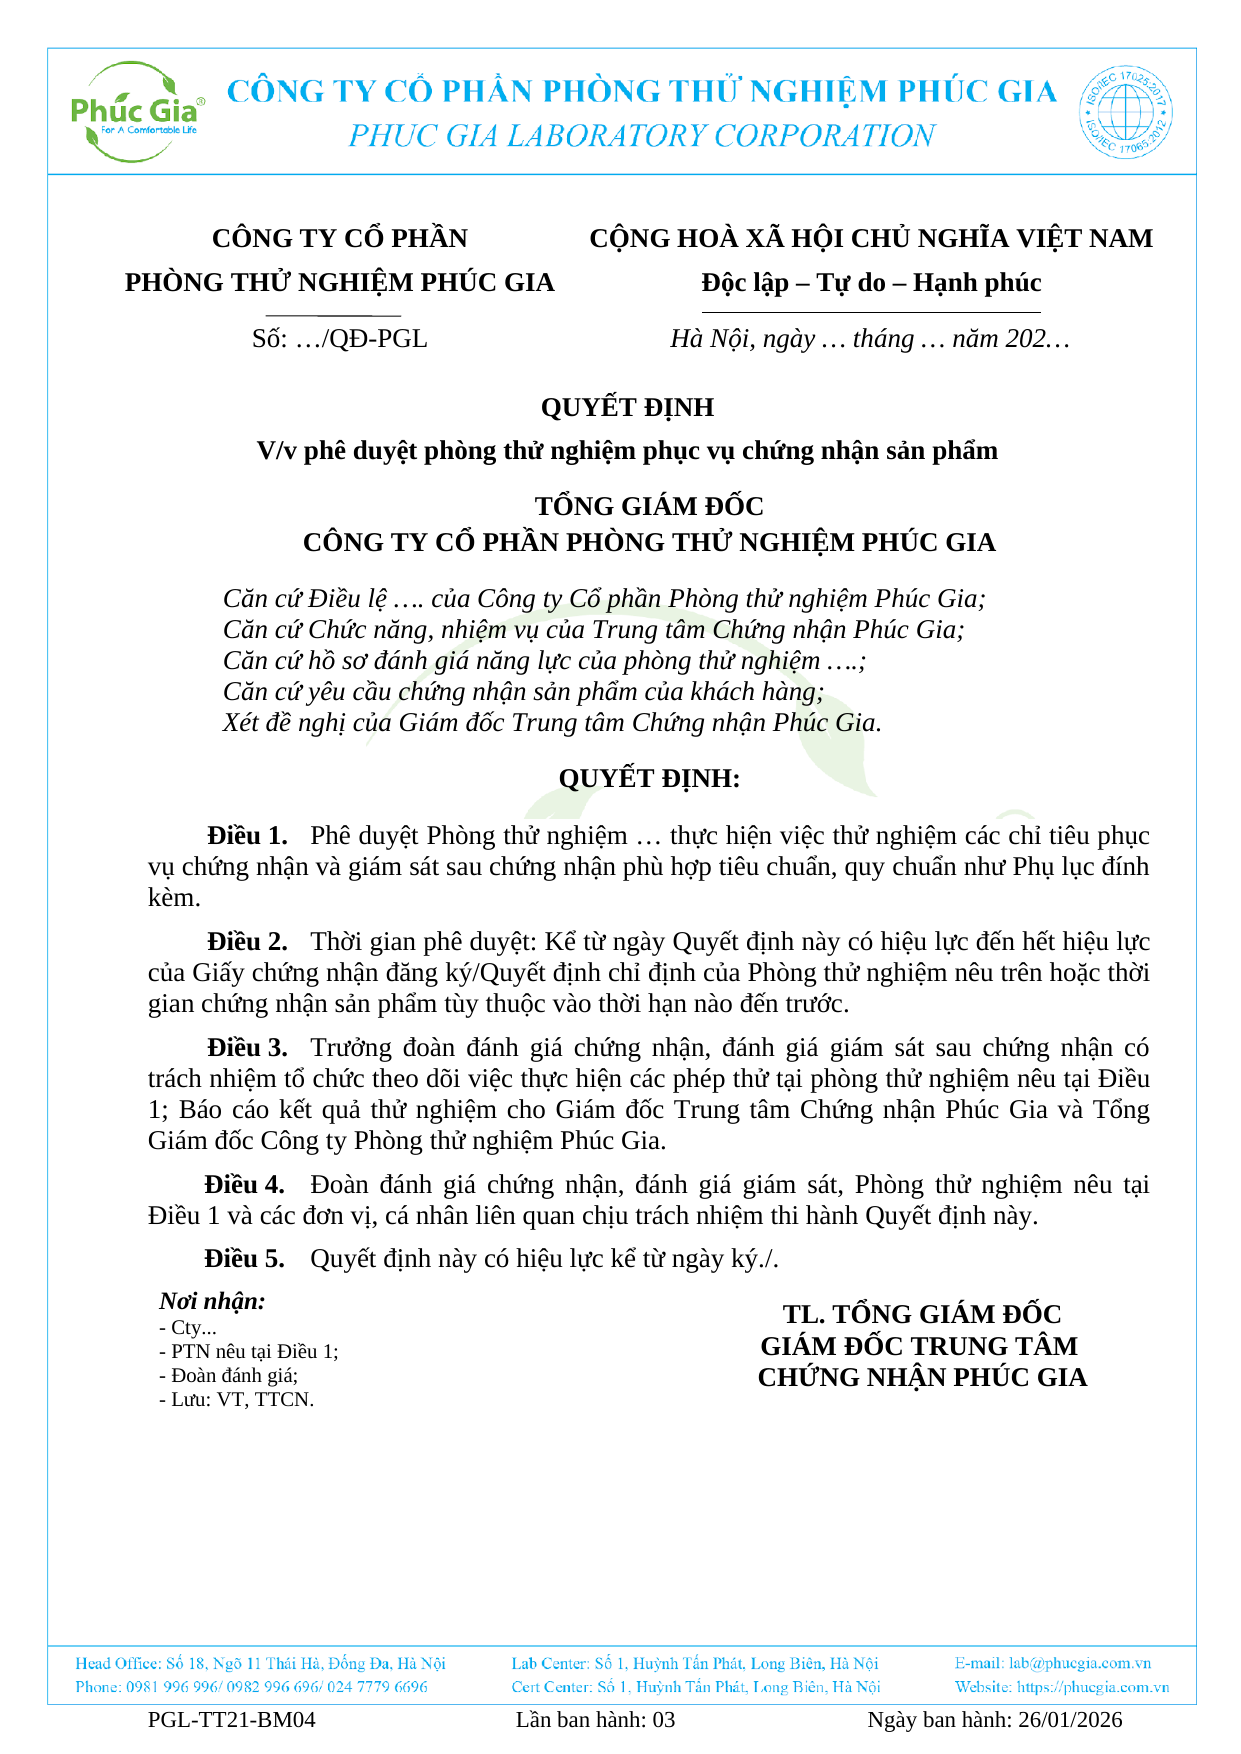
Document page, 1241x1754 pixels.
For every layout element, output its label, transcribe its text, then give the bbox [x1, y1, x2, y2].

text Căn cứ yêu cầu chứng nhận sản phẩm của khách hàng; [148, 675, 1152, 706]
text Xét đề nghị của Giám đốc Trung tâm Chứng nhận Phúc Gia. [148, 706, 1152, 738]
table_cell Hà Nội, ngày … tháng … năm 202… [577, 310, 1167, 366]
table_header Nơi nhận: - Cty... - PTN nêu tại Điều 1; - Đoàn đánh giá; - Lưu: VT, TTCN. [148, 1286, 664, 1492]
list Trưởng đoàn đánh giá chứng nhận, đánh giá giám sát sau chứng nhận có trách nhiệm tổ chức theo dõi việc thực hiện các phép thử tại phòng thử nghiệm nêu tại Điều 1; Báo cáo kết quả thử nghiệm cho Giám đốc Trung tâm Chứng nhận Phúc Gia và Tổng Giám đốc Công ty Phòng thử nghiệm Phúc Gia. [148, 1031, 1152, 1155]
list Quyết định này có hiệu lực kể từ ngày ký./. [148, 1242, 1152, 1274]
list Phê duyệt Phòng thử nghiệm … thực hiện việc thử nghiệm các chỉ tiêu phục vụ chứng nhận và giám sát sau chứng nhận phù hợp tiêu chuẩn, quy chuẩn như Phụ lục đính kèm. [148, 819, 1152, 912]
picture [1, 0, 1241, 1754]
text QUYẾT ĐỊNH: [148, 763, 1152, 794]
list Đoàn đánh giá chứng nhận, đánh giá giám sát, Phòng thử nghiệm nêu tại Điều 1 và các đơn vị, cá nhân liên quan chịu trách nhiệm thi hành Quyết định này. [148, 1168, 1152, 1230]
text CÔNG TY CỔ PHẦN PHÒNG THỬ NGHIỆM PHÚC GIA [148, 526, 1152, 557]
text Căn cứ Chức năng, nhiệm vụ của Trung tâm Chứng nhận Phúc Gia; [148, 613, 1152, 644]
table_header TL. TỔNG GIÁM ĐỐC GIÁM ĐỐC TRUNG TÂM CHỨNG NHẬN PHÚC GIA [664, 1286, 1181, 1492]
text Căn cứ Điều lệ …. của Công ty Cổ phần Phòng thử nghiệm Phúc Gia; [148, 582, 1152, 613]
table_header CÔNG TY CỔ PHẦN PHÒNG THỬ NGHIỆM PHÚC GIA [103, 222, 577, 309]
table_header CỘNG HOÀ XÃ HỘI CHỦ NGHĨA VIỆT NAM Độc lập – Tự do – Hạnh phúc [577, 222, 1167, 309]
table_cell Số: …/QĐ-PGL [103, 310, 577, 366]
table_cell QUYẾT ĐỊNH V/v phê duyệt phòng thử nghiệm phục vụ chứng nhận sản phẩm [103, 366, 1152, 490]
text TỔNG GIÁM ĐỐC [148, 490, 1152, 522]
text Căn cứ hồ sơ đánh giá năng lực của phòng thử nghiệm ….; [148, 644, 1152, 675]
list Thời gian phê duyệt: Kể từ ngày Quyết định này có hiệu lực đến hết hiệu lực của Giấy chứng nhận đăng ký/Quyết định chỉ định của Phòng thử nghiệm nêu trên hoặc thời gian chứng nhận sản phẩm tùy thuộc vào thời hạn nào đến trước. [148, 925, 1152, 1018]
